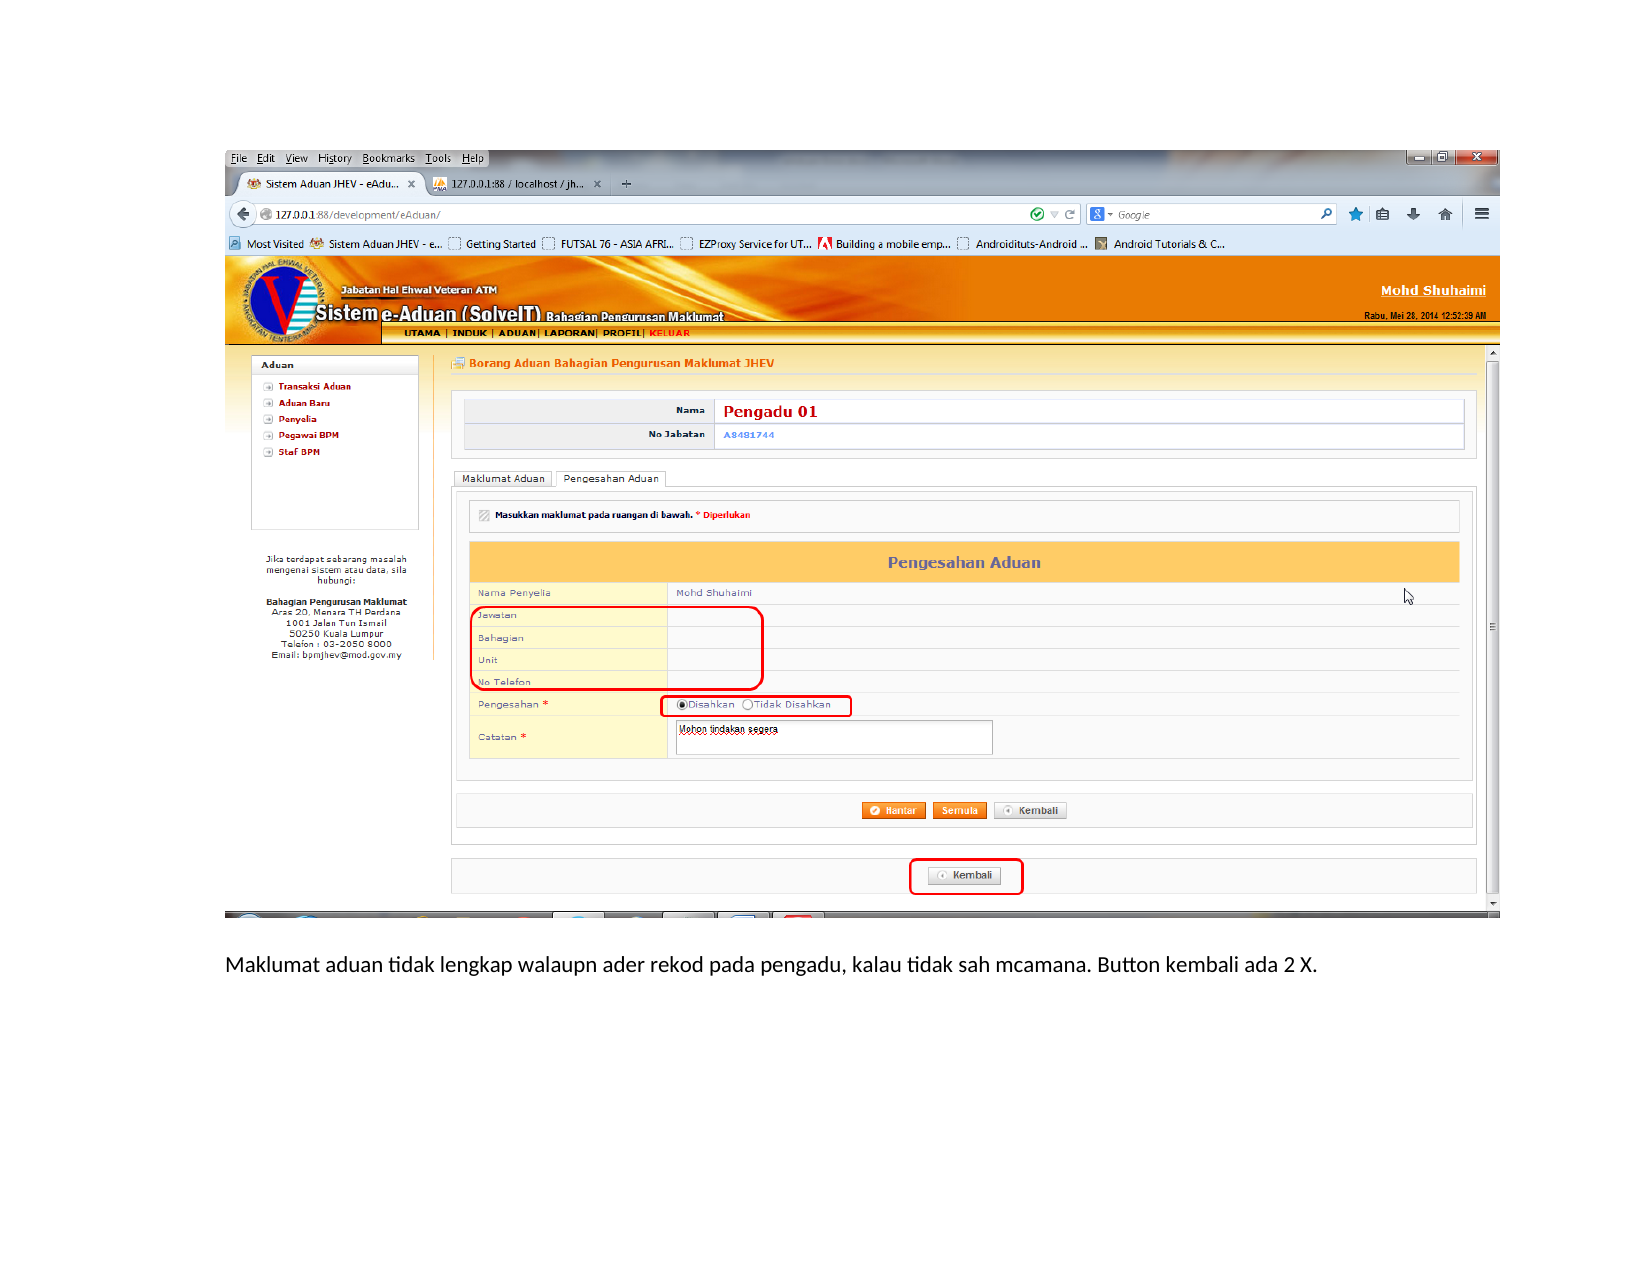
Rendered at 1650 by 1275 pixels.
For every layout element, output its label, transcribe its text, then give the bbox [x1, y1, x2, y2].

picture [225, 150, 1514, 925]
text Maklumat aduan tidak lengkap walaupn ader rekod pada pengadu, kalau tidak sah mcamana. Button kembali ada 2 X. [150, 950, 1500, 978]
